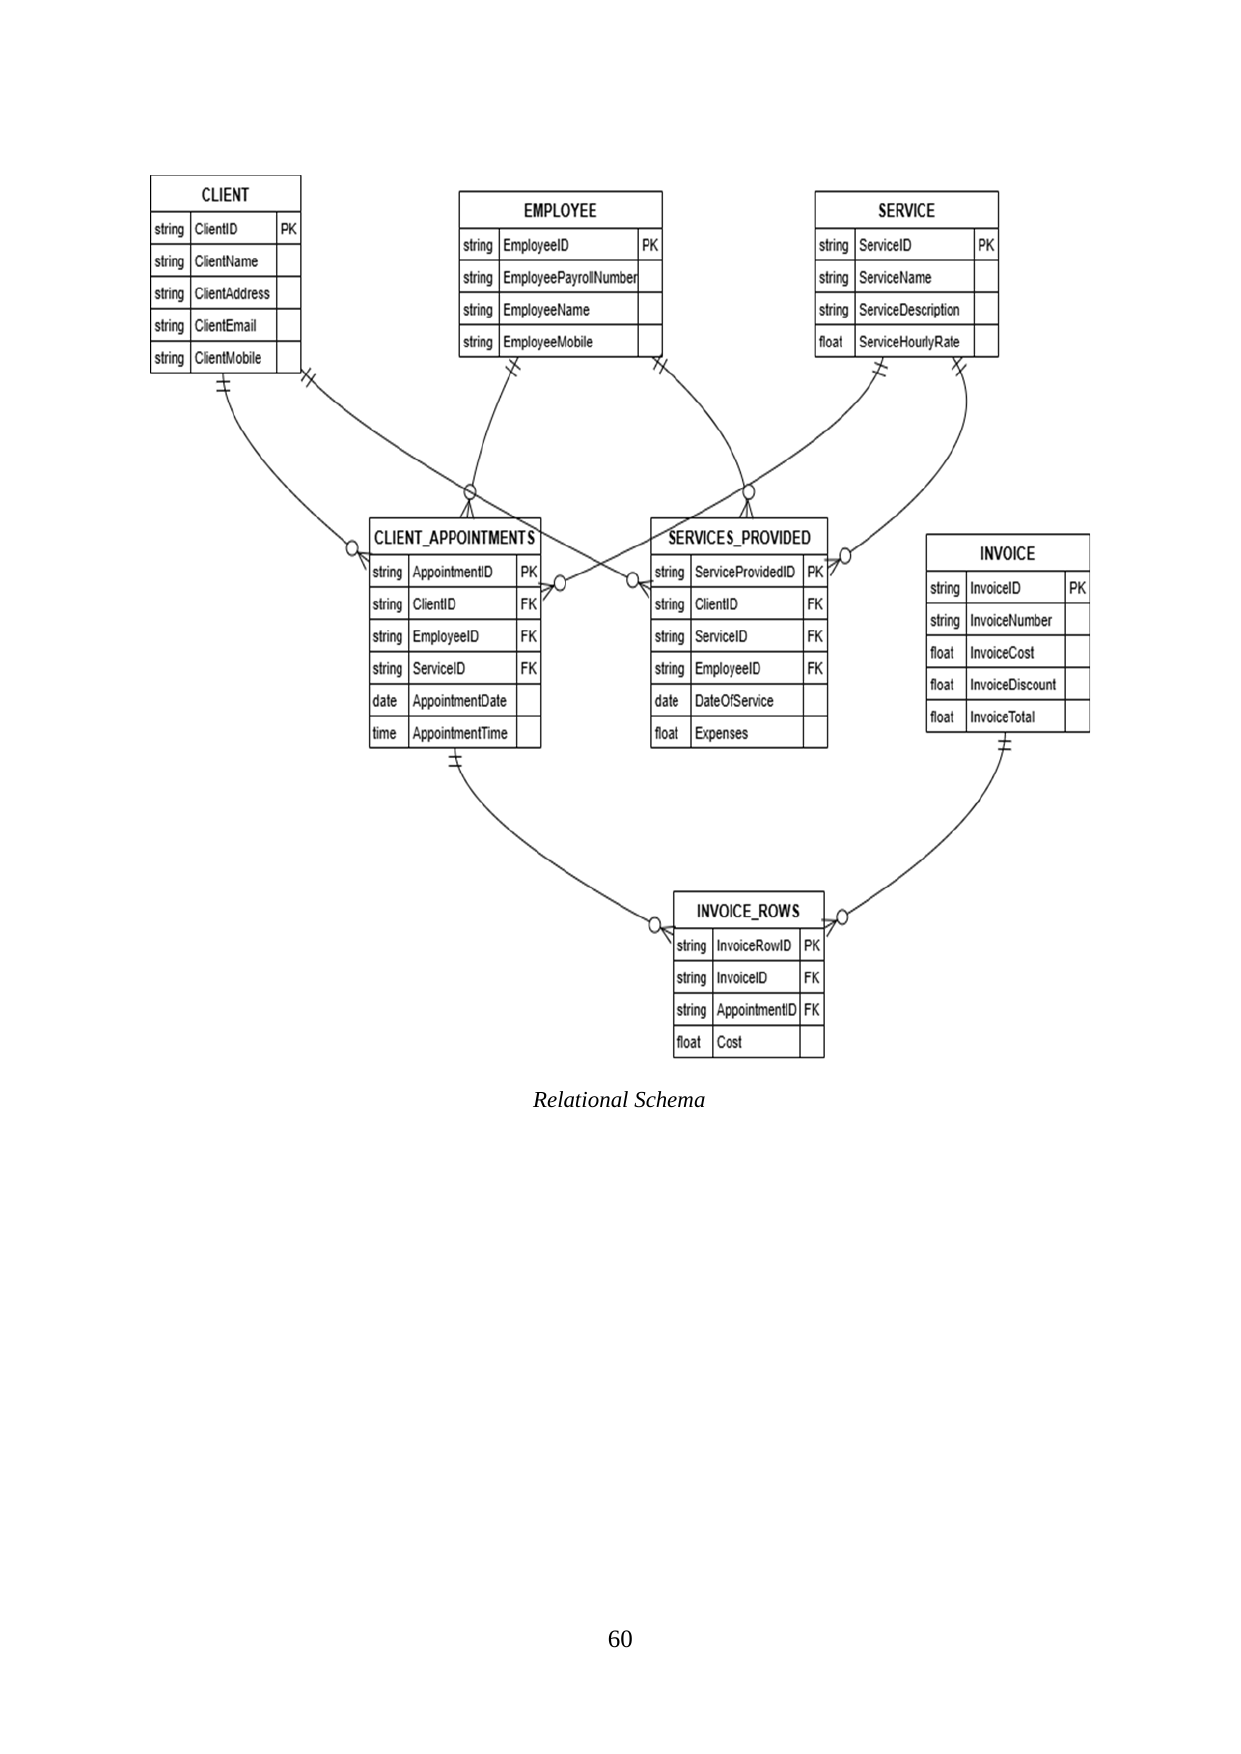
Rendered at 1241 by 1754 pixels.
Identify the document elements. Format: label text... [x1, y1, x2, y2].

picture [150, 175, 1091, 1059]
text Relational Schema [150, 1086, 1090, 1112]
